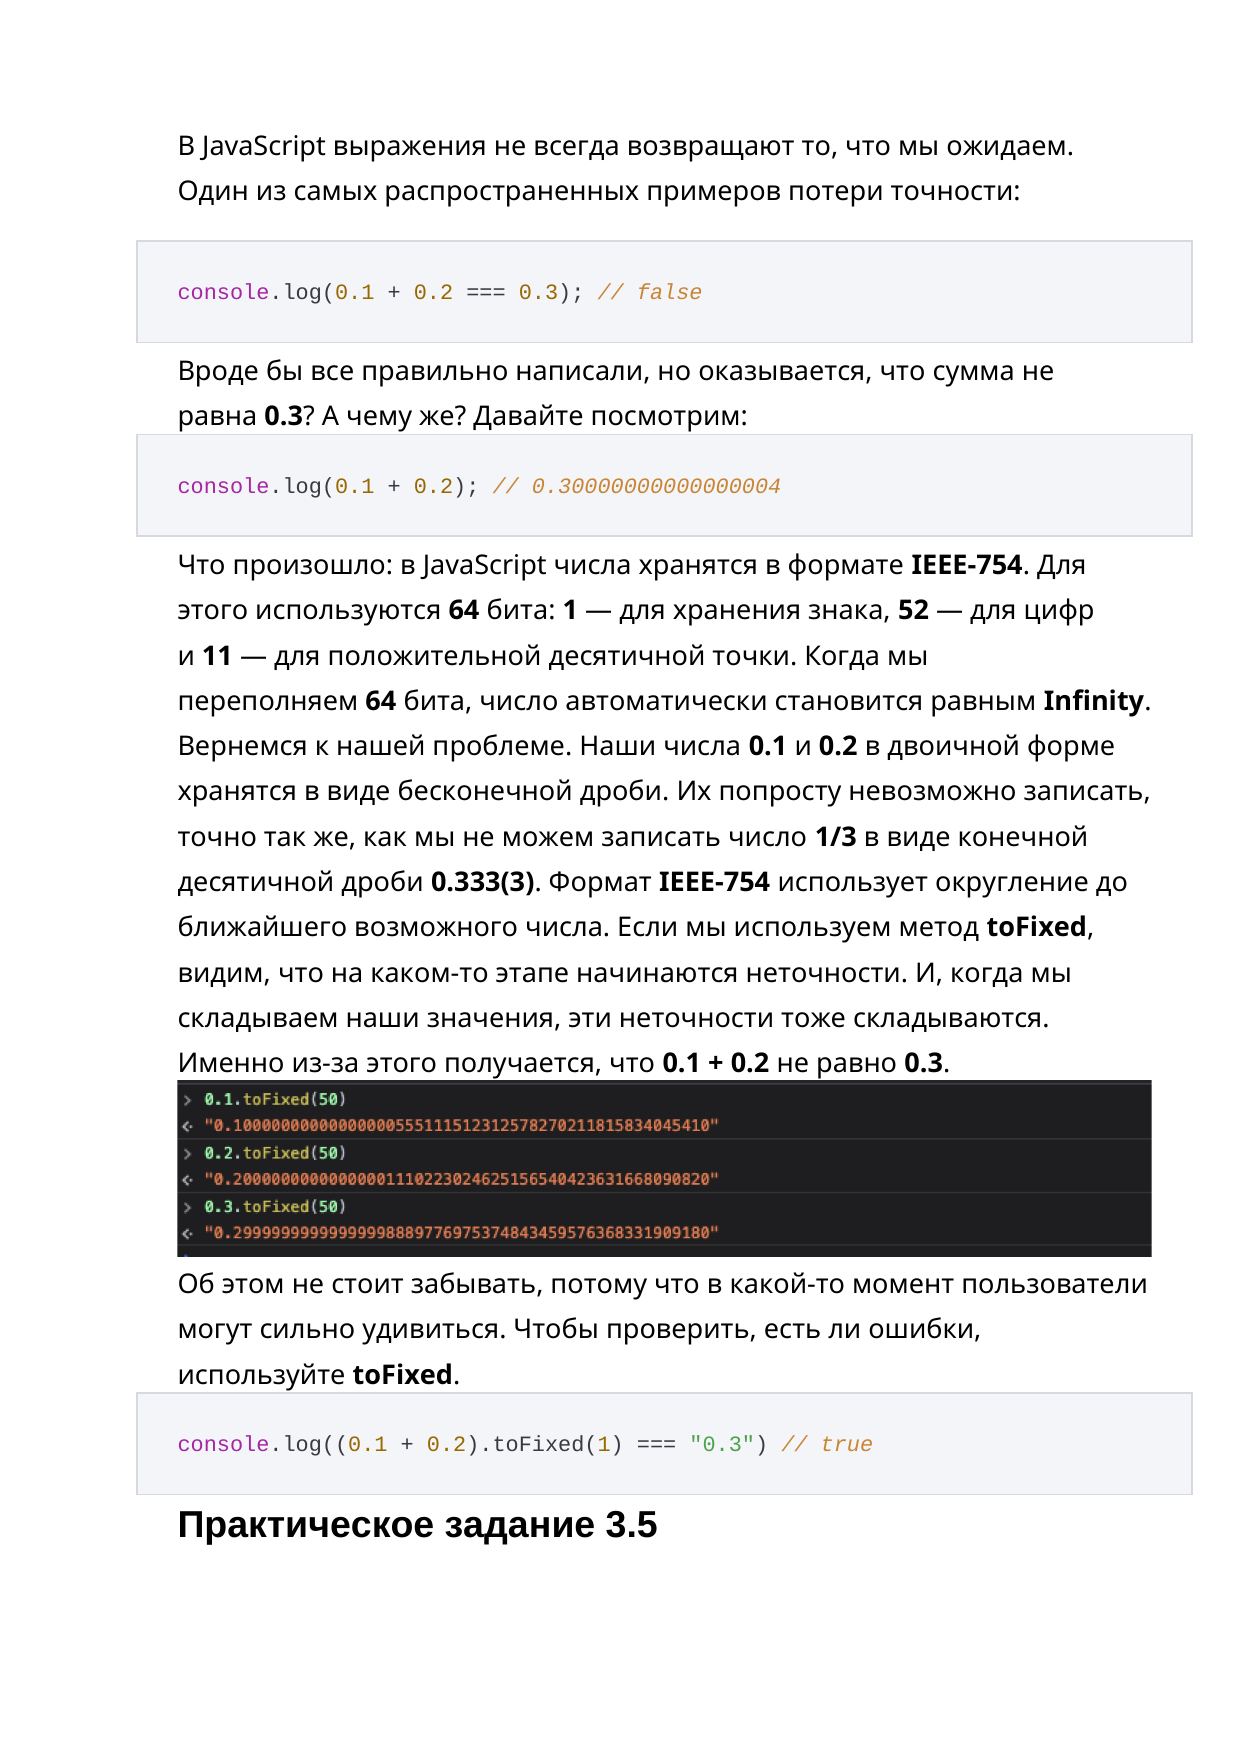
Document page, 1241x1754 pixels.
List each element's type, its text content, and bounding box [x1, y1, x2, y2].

text В JavaScript выражения не всегда возвращают то, что мы ожидаем. Один из самых распространенных примеров потери точности: [177, 118, 1152, 209]
text Вернемся к нашей проблеме. Наши числа 0.1 и 0.2 в двоичной форме хранятся в виде бесконечной дроби. Их попросту невозможно записать, точно так же, как мы не можем записать число 1/3 в виде конечной десятичной дроби 0.333(3). Формат IEEE-754 использует округление до ближайшего возможного числа. Если мы используем метод toFixed, видим, что на каком-то этапе начинаются неточности. И, когда мы складываем наши значения, эти неточности тоже складываются. Именно из-за этого получается, что 0.1 + 0.2 не равно 0.3. [177, 718, 1152, 1080]
text Об этом не стоит забывать, потому что в какой-то момент пользователи могут сильно удивиться. Чтобы проверить, есть ли ошибки, используйте toFixed. [177, 1257, 1152, 1392]
subtitle Практическое задание 3.5 [177, 1495, 1152, 1545]
text Вроде бы все правильно написали, но оказывается, что сумма не равна 0.3? А чему же? Давайте посмотрим: [177, 343, 1152, 434]
text console.log(0.1 + 0.2); // 0.30000000000000004 [138, 435, 1191, 535]
picture [177, 1080, 1152, 1257]
text Что произошло: в JavaScript числа хранятся в формате IEEE-754. Для этого используются 64 бита: 1 — для хранения знака, 52 — для цифр и 11 — для положительной десятичной точки. Когда мы переполняем 64 бита, число автоматически становится равным Infinity. [177, 537, 1152, 718]
text console.log(0.1 + 0.2 === 0.3); // false [138, 242, 1191, 342]
text console.log((0.1 + 0.2).toFixed(1) === "0.3") // true [138, 1394, 1191, 1494]
